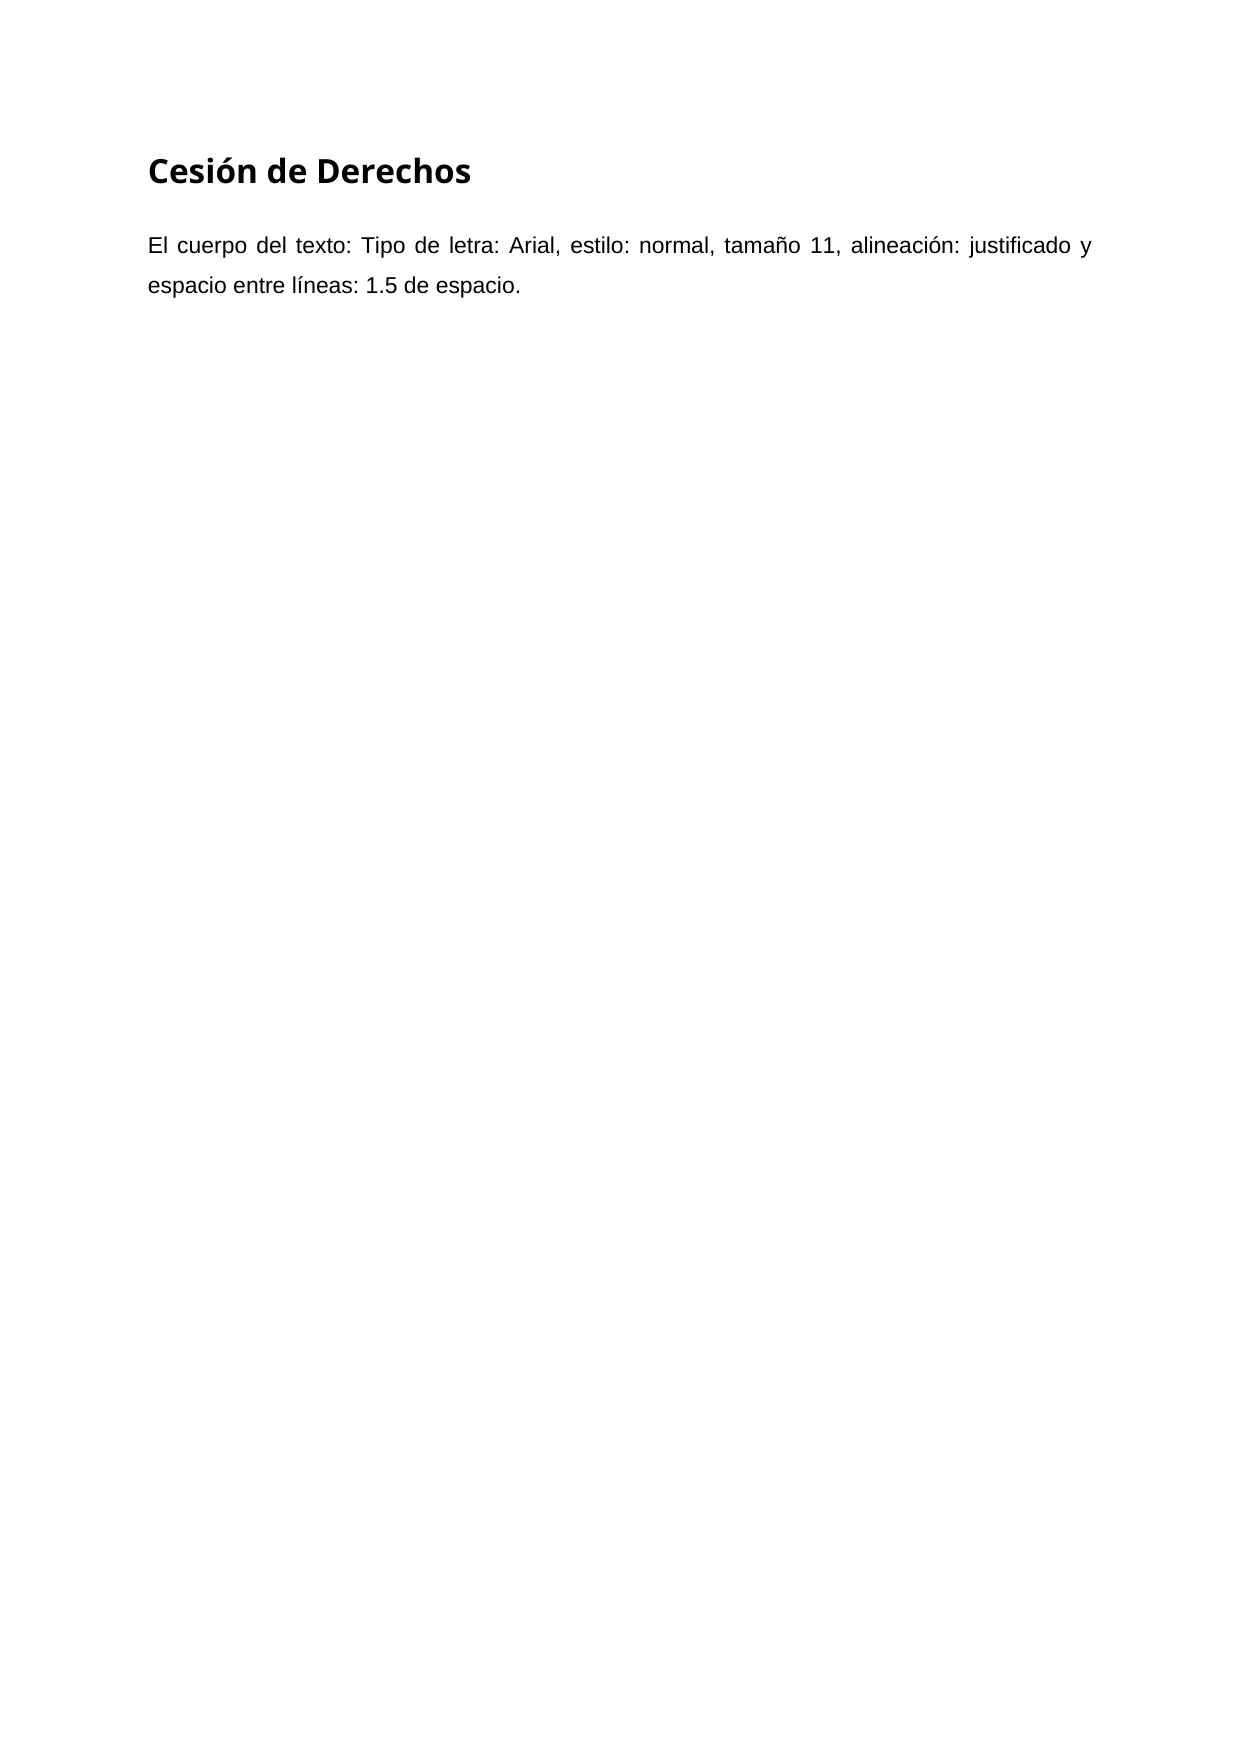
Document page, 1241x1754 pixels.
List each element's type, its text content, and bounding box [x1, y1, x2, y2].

text El cuerpo del texto: Tipo de letra: Arial, estilo: normal, tamaño 11, alineación: justificado y espacio entre líneas: 1.5 de espacio. [148, 232, 1092, 298]
text Cesión de Derechos [148, 148, 1092, 193]
